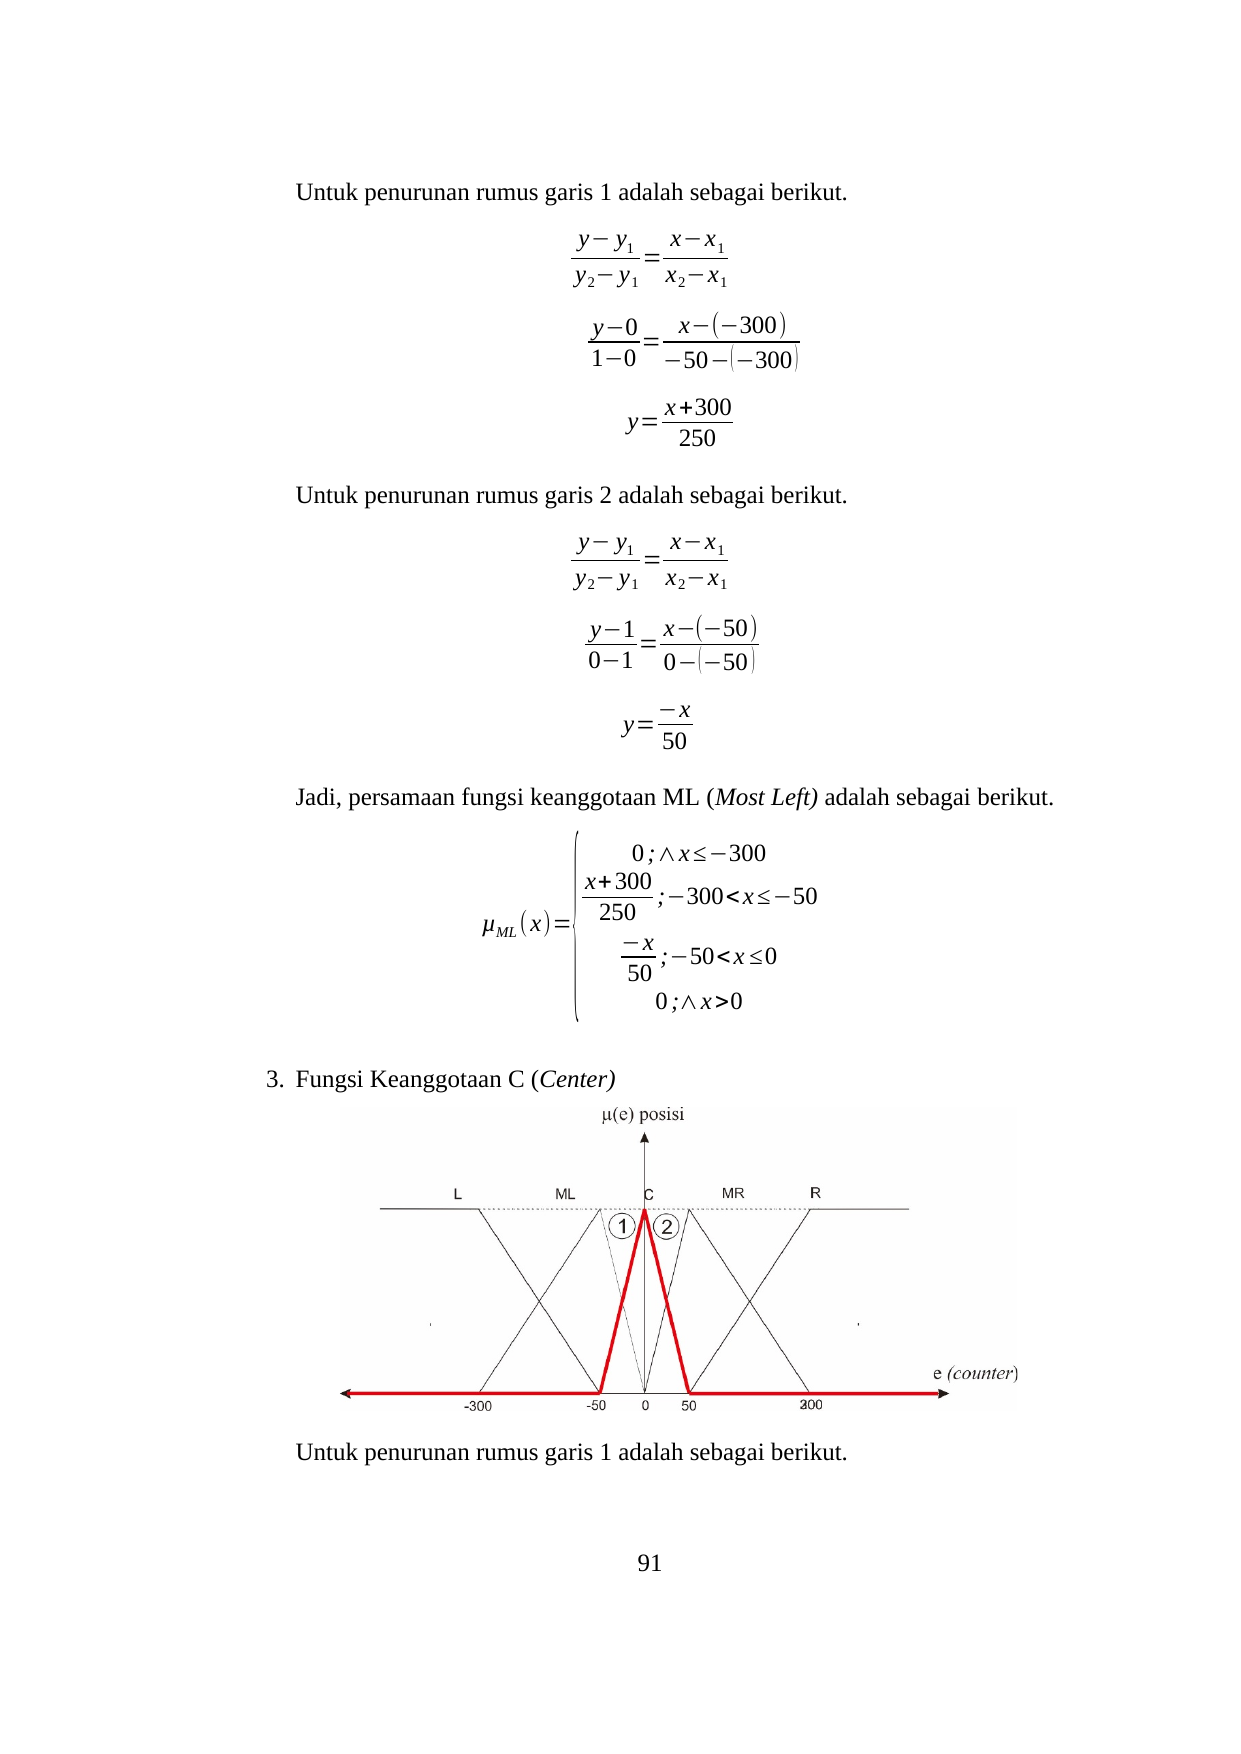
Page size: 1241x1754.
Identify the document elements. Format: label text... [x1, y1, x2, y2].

text Jadi, persamaan fungsi keanggotaan ML (Most Left) adalah sebagai berikut. [266, 782, 1063, 811]
picture [339, 1107, 1018, 1411]
text Untuk penurunan rumus garis 1 adalah sebagai berikut. [266, 1437, 1063, 1466]
list Fungsi Keanggotaan C (Center) [266, 1064, 1063, 1093]
text Untuk penurunan rumus garis 2 adalah sebagai berikut. [266, 480, 1063, 508]
text Untuk penurunan rumus garis 1 adalah sebagai berikut. [266, 177, 1063, 206]
